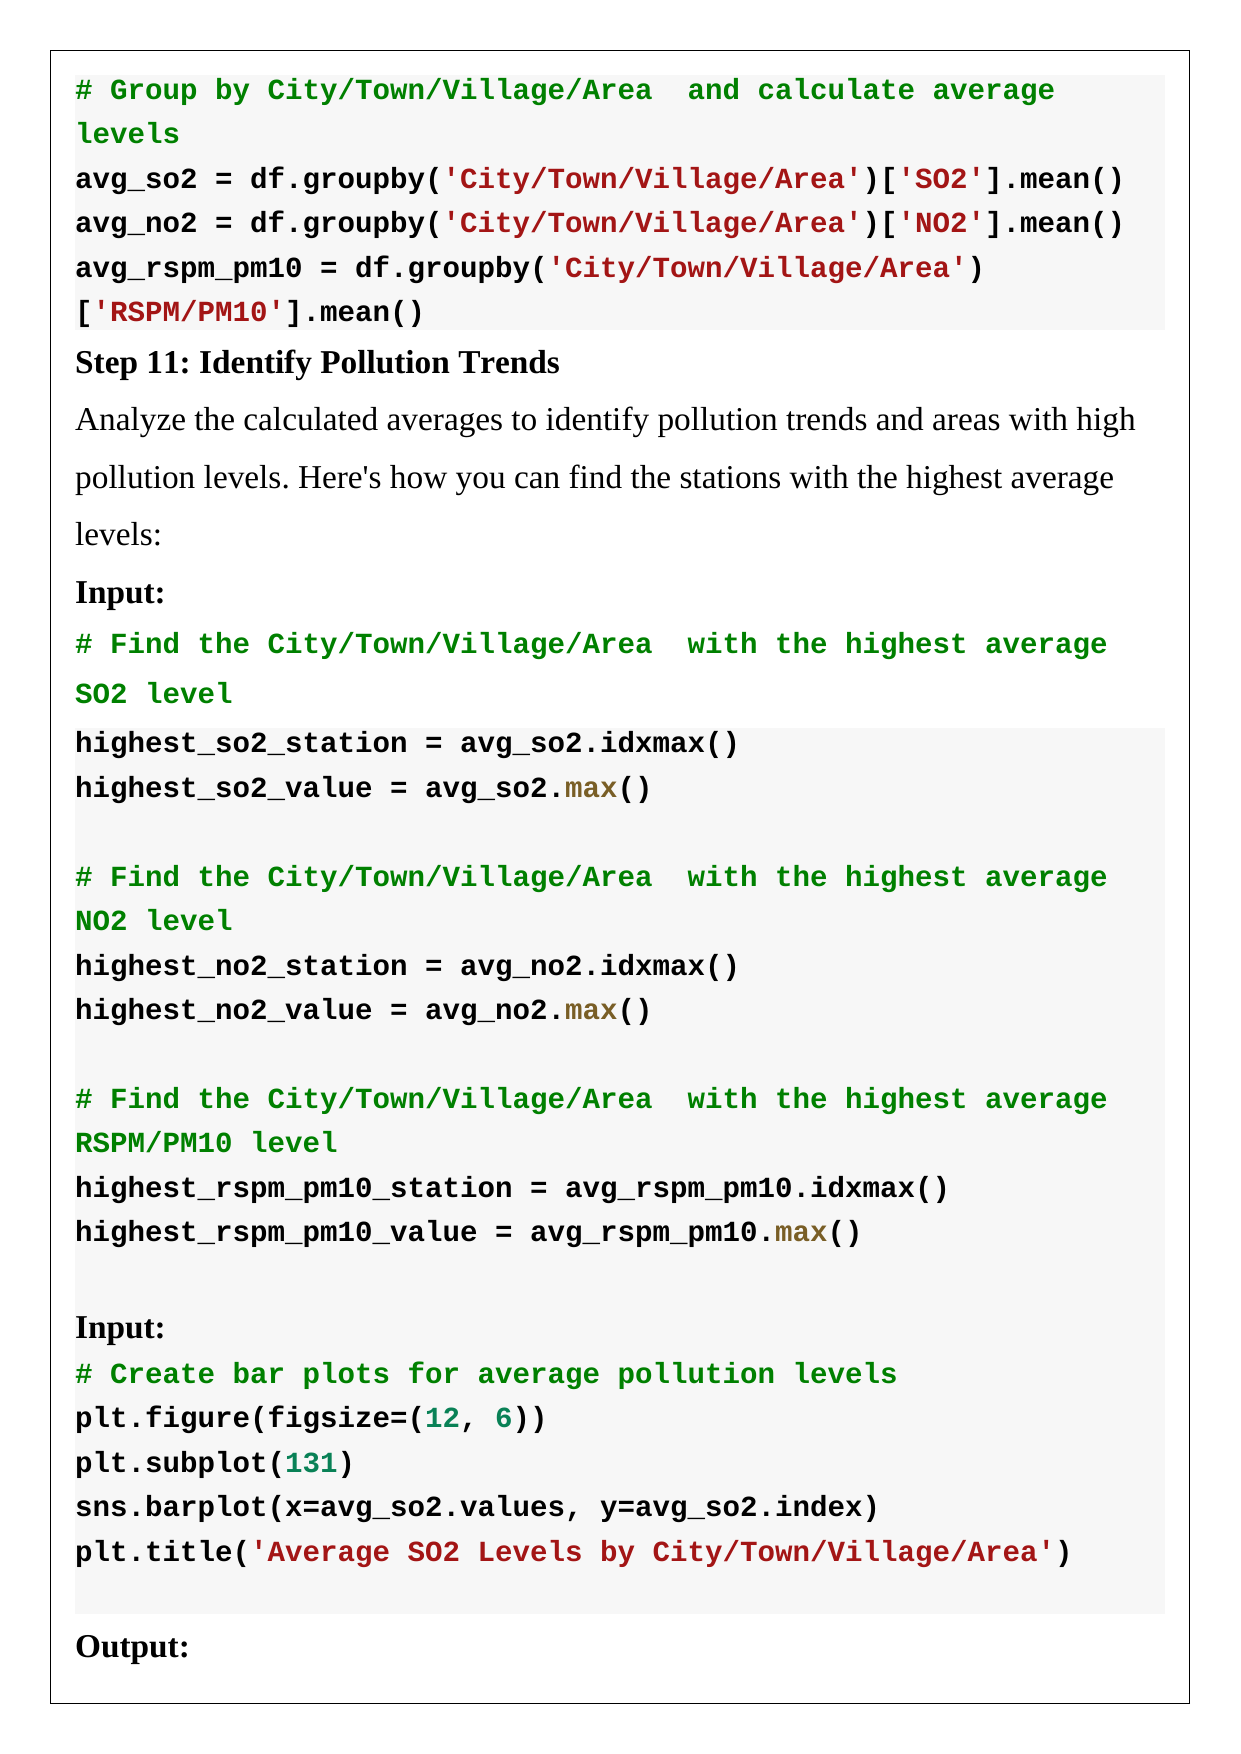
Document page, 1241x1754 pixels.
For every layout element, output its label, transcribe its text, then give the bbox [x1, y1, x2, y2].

text Step 11: Identify Pollution Trends [75, 342, 1165, 380]
text # Create bar plots for average pollution levels [75, 1359, 1165, 1392]
text Output: [75, 1626, 1165, 1664]
text highest_so2_station = avg_so2.idxmax() [75, 728, 1165, 761]
text # Find the City/Town/Village/Area with the highest average RSPM/PM10 level [75, 1084, 1165, 1162]
text plt.title('Average SO2 Levels by City/Town/Village/Area') [75, 1537, 1165, 1570]
text Input: [75, 572, 1165, 610]
text highest_rspm_pm10_value = avg_rspm_pm10.max() [75, 1218, 1165, 1251]
text sns.barplot(x=avg_so2.values, y=avg_so2.index) [75, 1492, 1165, 1525]
text plt.subplot(131) [75, 1448, 1165, 1481]
text plt.figure(figsize=(12, 6)) [75, 1403, 1165, 1436]
text avg_no2 = df.groupby('City/Town/Village/Area')['NO2'].mean() [75, 208, 1165, 241]
text avg_so2 = df.groupby('City/Town/Village/Area')['SO2'].mean() [75, 164, 1165, 197]
text highest_so2_value = avg_so2.max() [75, 773, 1165, 806]
text Input: [75, 1307, 1165, 1346]
text highest_rspm_pm10_station = avg_rspm_pm10.idxmax() [75, 1173, 1165, 1206]
text Analyze the calculated averages to identify pollution trends and areas with high pollution levels. Here's how you can find the stations with the highest average levels: [75, 399, 1165, 553]
text avg_rspm_pm10 = df.groupby('City/Town/Village/Area')['RSPM/PM10'].mean() [75, 253, 1165, 330]
text highest_no2_station = avg_no2.idxmax() [75, 951, 1165, 984]
text # Group by City/Town/Village/Area and calculate average levels [75, 75, 1165, 152]
text highest_no2_value = avg_no2.max() [75, 995, 1165, 1028]
text # Find the City/Town/Village/Area with the highest average NO2 level [75, 862, 1165, 939]
text # Find the City/Town/Village/Area with the highest average SO2 level [75, 629, 1165, 712]
